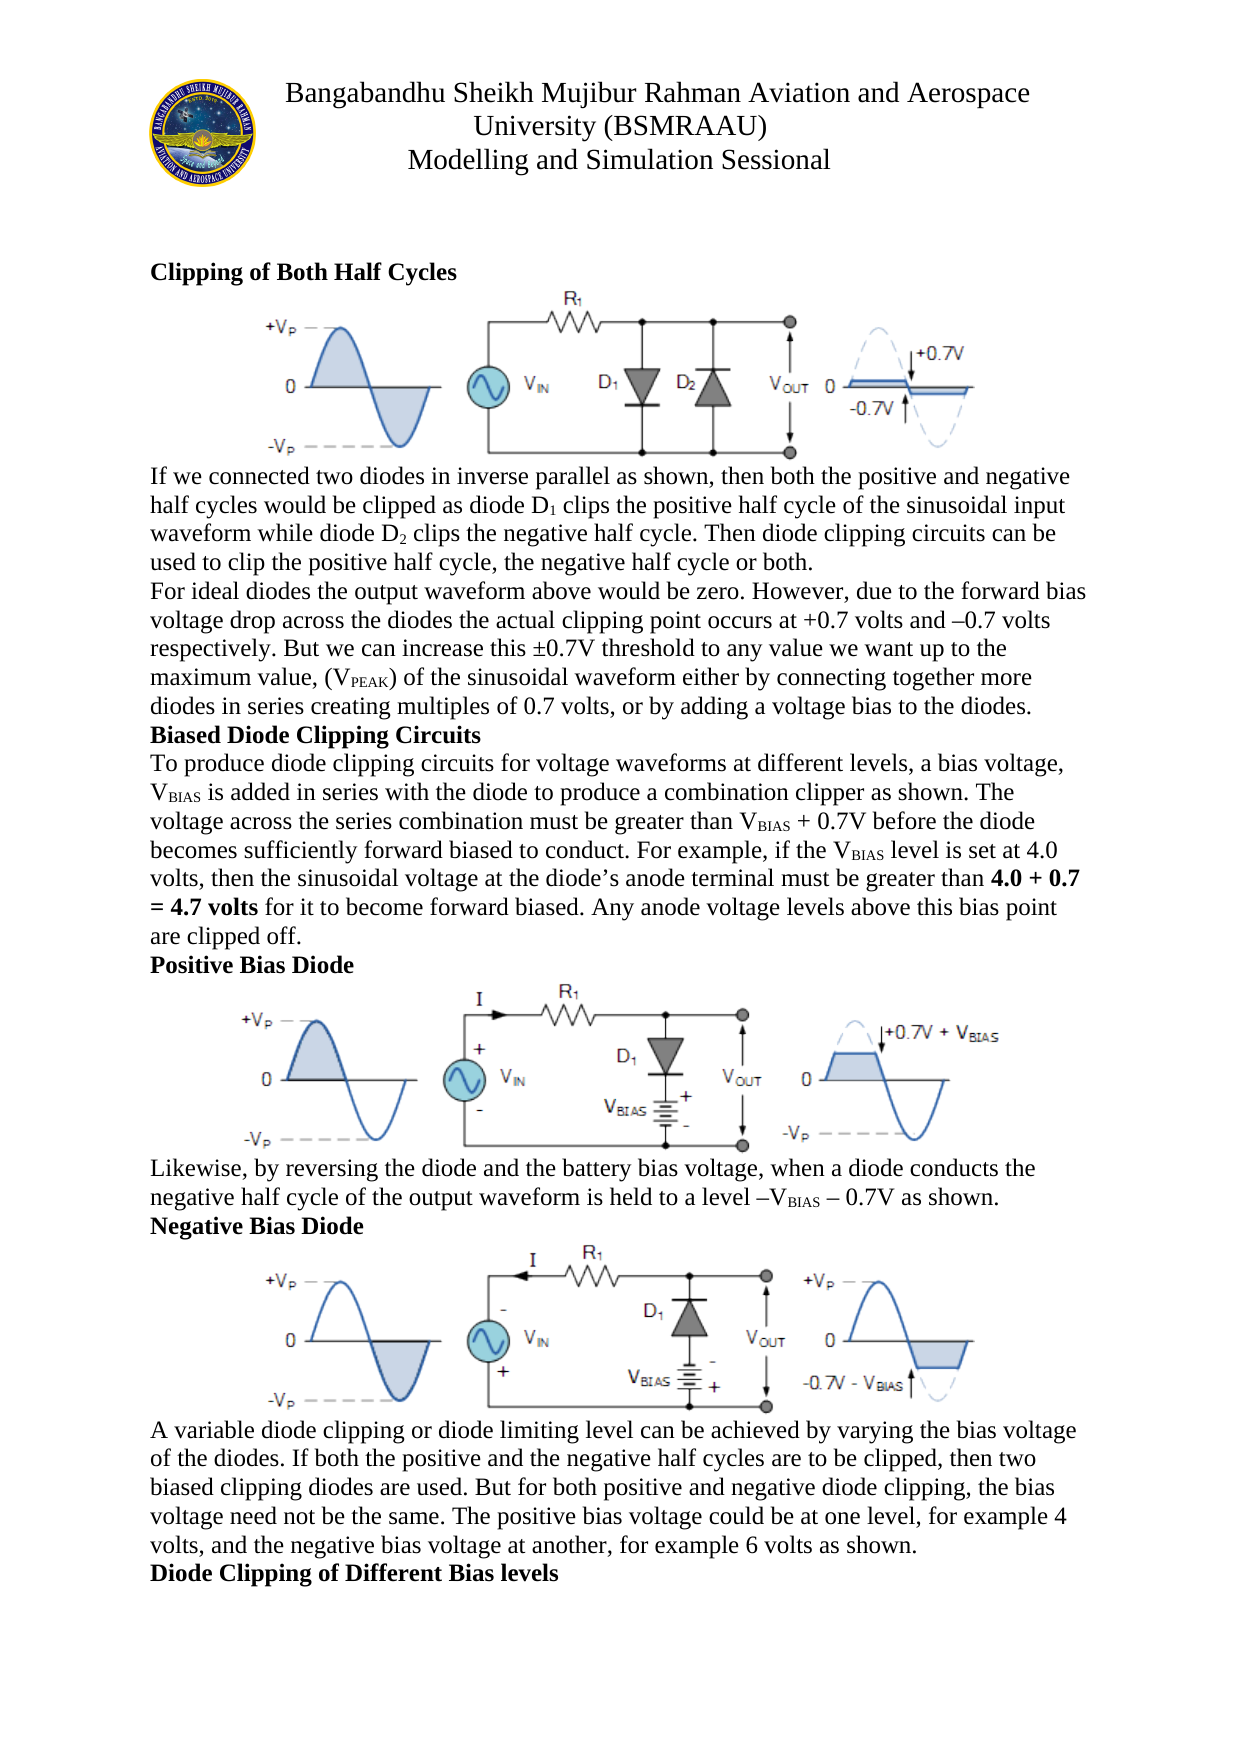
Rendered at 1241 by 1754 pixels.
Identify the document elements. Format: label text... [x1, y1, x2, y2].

text Clipping of Both Half Cycles [150, 257, 1090, 286]
picture [265, 1239, 975, 1415]
picture [241, 978, 999, 1154]
text Diode Clipping of Different Bias levels [150, 1558, 1090, 1587]
picture [149, 79, 256, 187]
text Biased Diode Clipping Circuits [150, 720, 1090, 748]
text If we connected two diodes in inverse parallel as shown, then both the positive and negative half cycles would be clipped as diode D1 clips the positive half cycle of the sinusoidal input waveform while diode D2 clips the negative half cycle. Then diode clipping circuits can be used to clip the positive half cycle, the negative half cycle or both. [150, 461, 1090, 576]
text Negative Bias Diode [150, 1211, 1090, 1240]
text Positive Bias Diode [150, 950, 1090, 978]
text A variable diode clipping or diode limiting level can be achieved by varying the bias voltage of the diodes. If both the positive and the negative half cycles are to be clipped, then two biased clipping diodes are used. But for both positive and negative diode clipping, the bias voltage need not be the same. The positive bias voltage could be at one level, for example 4 volts, and the negative bias voltage at another, for example 6 volts as shown. [150, 1415, 1090, 1558]
text To produce diode clipping circuits for voltage waveforms at different levels, a bias voltage, VBIAS is added in series with the diode to produce a combination clipper as shown. The voltage across the series combination must be greater than VBIAS + 0.7V before the diode becomes sufficiently forward biased to conduct. For example, if the VBIAS level is set at 4.0 volts, then the sinusoidal voltage at the diode’s anode terminal must be greater than 4.0 + 0.7 = 4.7 volts for it to become forward biased. Any anode voltage levels above this bias point are clipped off. [150, 748, 1090, 950]
text Likewise, by reversing the diode and the battery bias voltage, when a diode conducts the negative half cycle of the output waveform is held to a level –VBIAS – 0.7V as shown. [150, 1153, 1090, 1211]
picture [265, 286, 975, 461]
text For ideal diodes the output waveform above would be zero. However, due to the forward bias voltage drop across the diodes the actual clipping point occurs at +0.7 volts and –0.7 volts respectively. But we can increase this ±0.7V threshold to any value we want up to the maximum value, (VPEAK) of the sinusoidal waveform either by connecting together more diodes in series creating multiples of 0.7 volts, or by adding a voltage bias to the diodes. [150, 576, 1090, 720]
